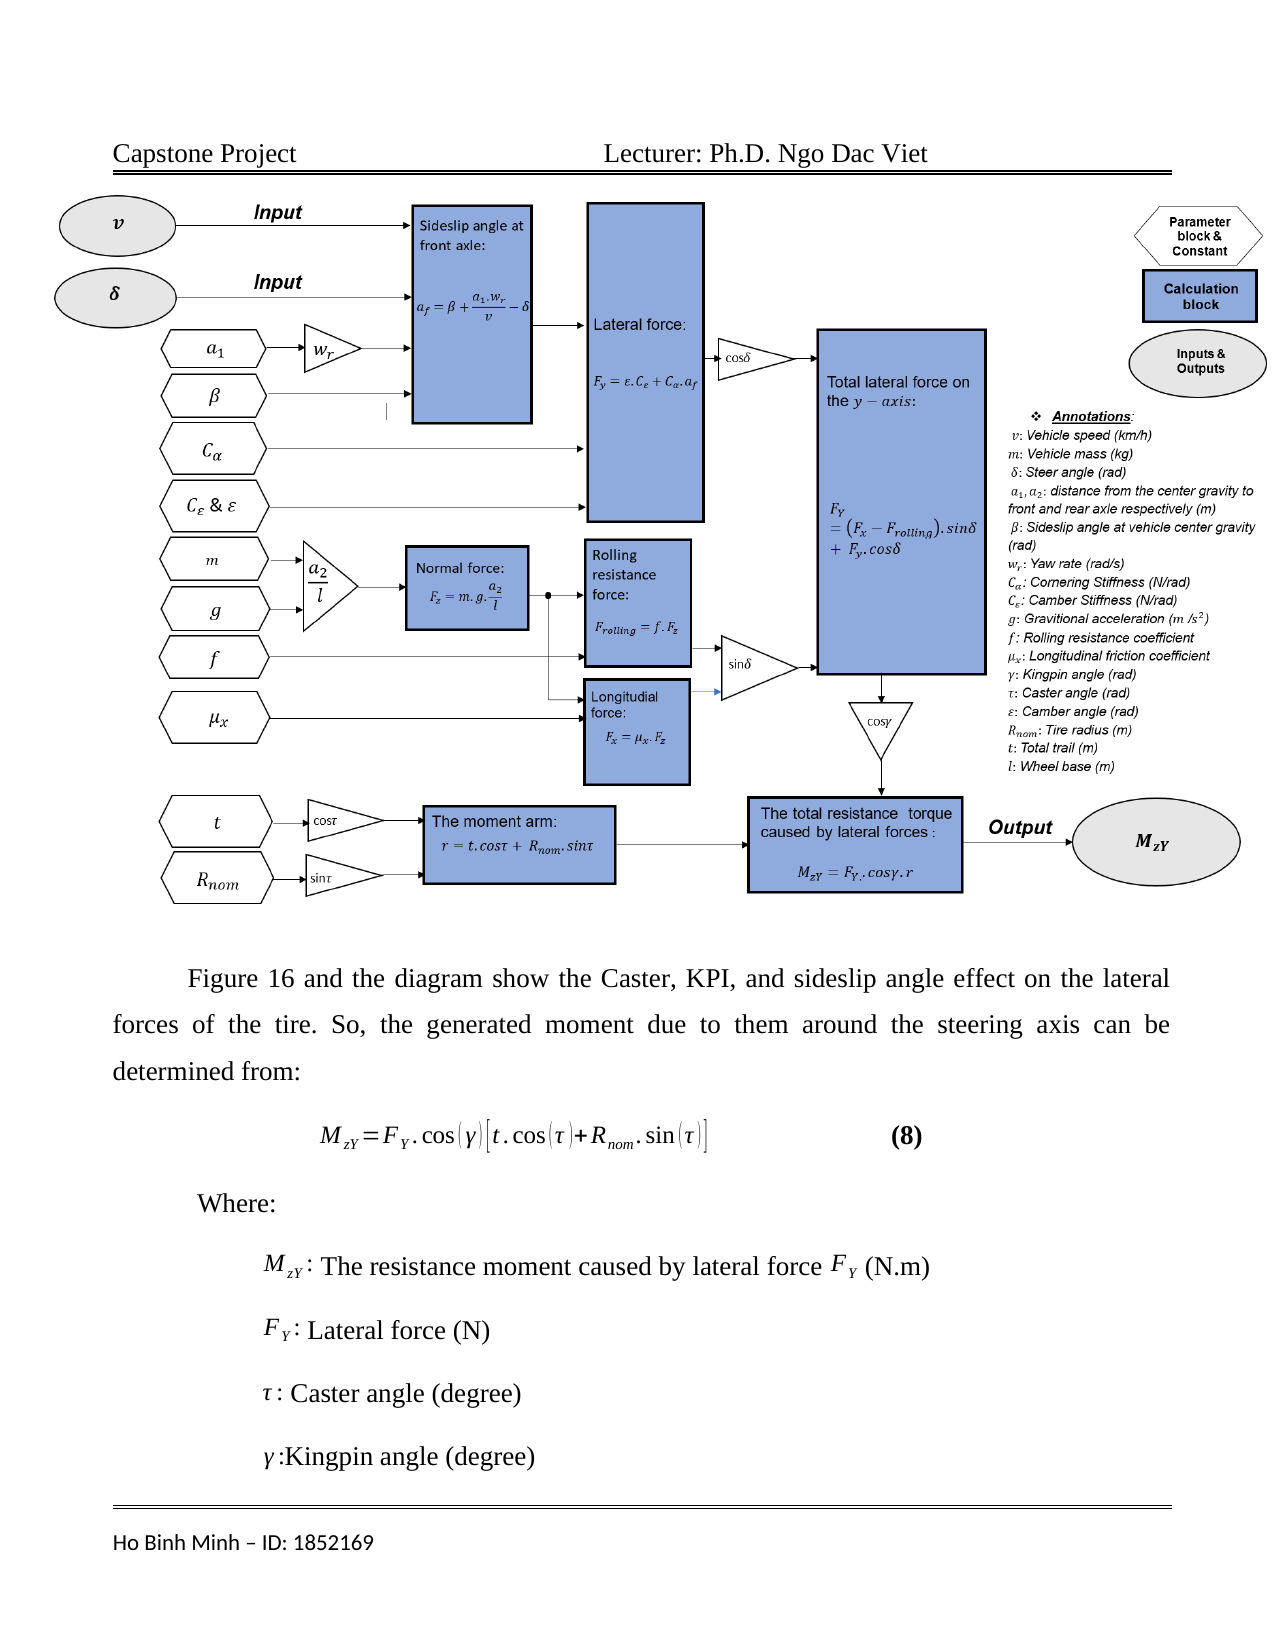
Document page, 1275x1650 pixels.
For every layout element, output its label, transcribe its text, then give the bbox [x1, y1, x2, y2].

picture [46, 193, 1270, 943]
text Lateral force (N) [47, 1314, 1116, 1345]
text The resistance moment caused by lateral force (N.m) [47, 1250, 1116, 1281]
text Figure 16 and the diagram show the Caster, KPI, and sideslip angle effect on the lateral forces of the tire. So, the generated moment due to them around the steering axis can be determined from: [112, 962, 1172, 1086]
text Caster angle (degree) [47, 1377, 1116, 1408]
text Where: [47, 1187, 1116, 1218]
text Kingpin angle (degree) [47, 1441, 1116, 1472]
text (8) [319, 1118, 1172, 1154]
